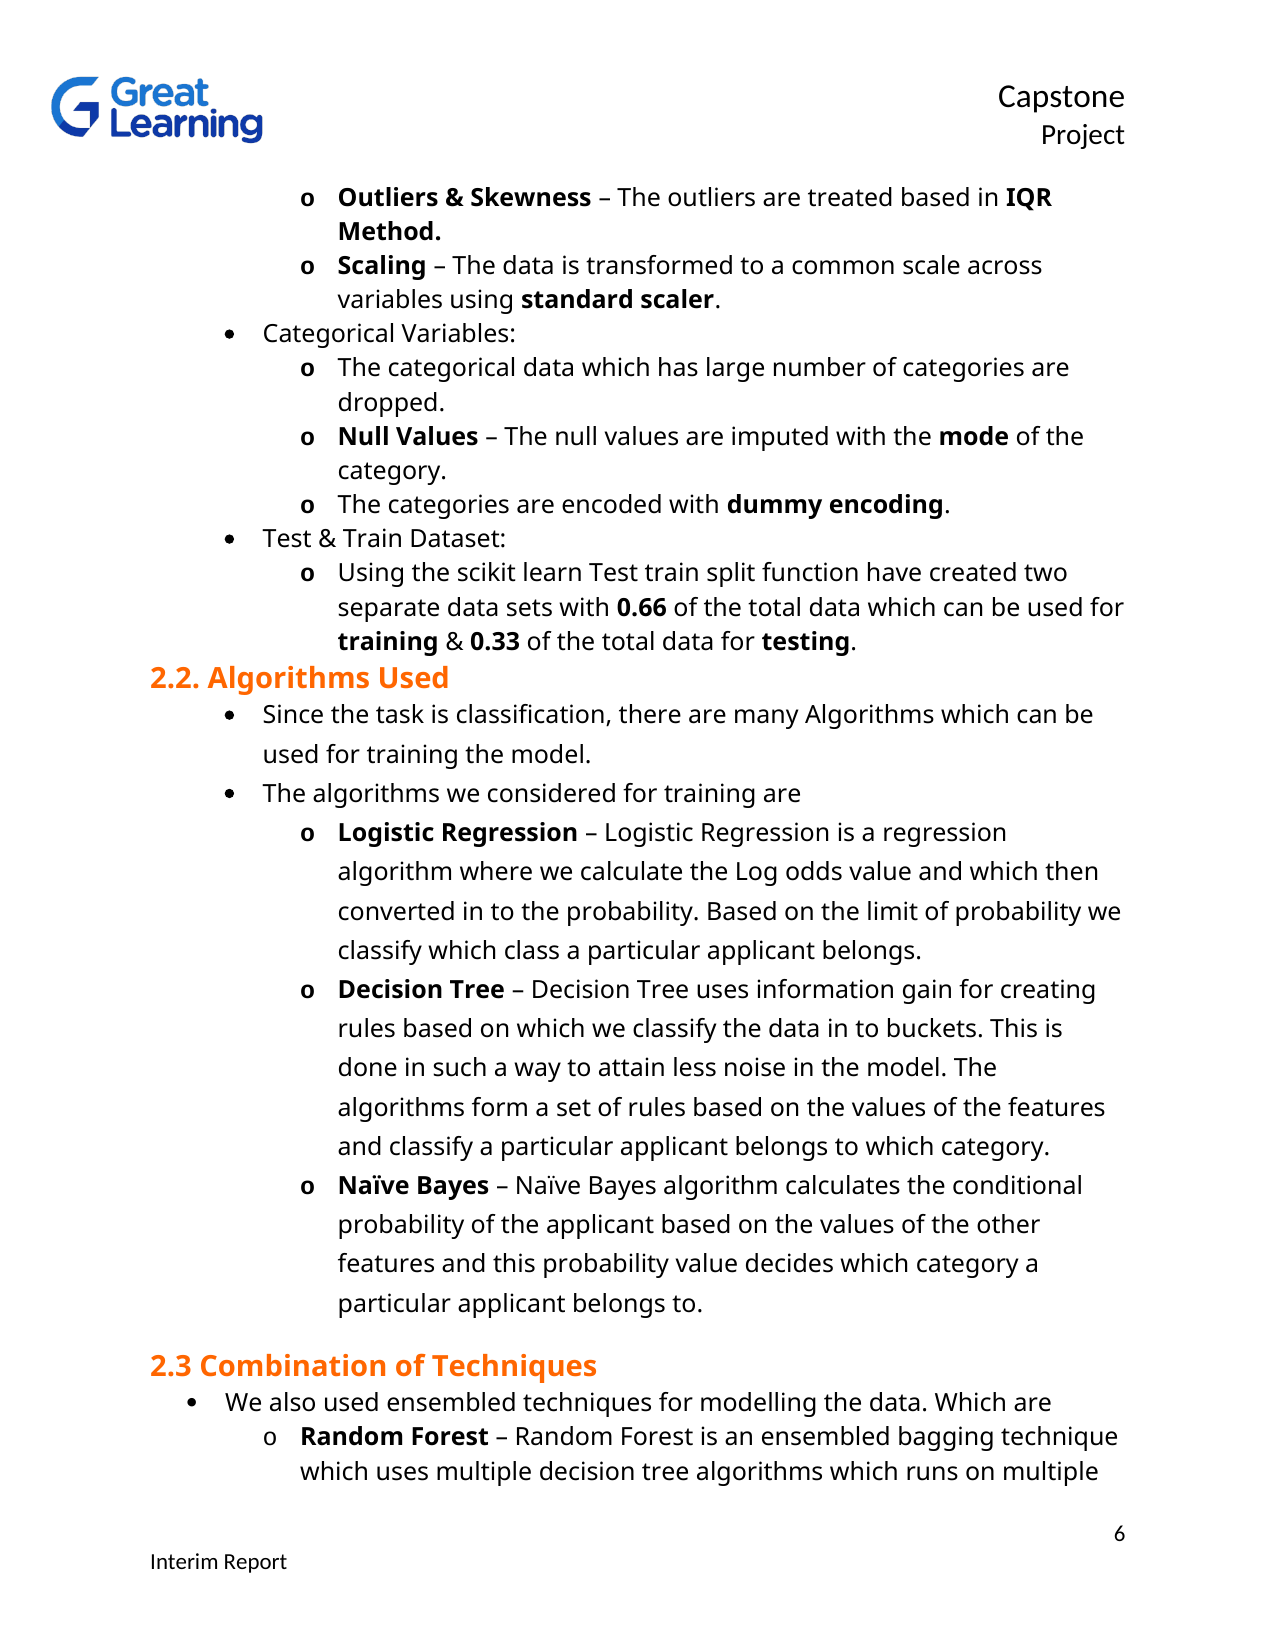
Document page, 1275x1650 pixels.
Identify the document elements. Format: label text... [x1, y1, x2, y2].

list Decision Tree – Decision Tree uses information gain for creating rules based on which we classify the data in to buckets. This is done in such a way to attain less noise in the model. The algorithms form a set of rules based on the values of the features and classify a particular applicant belongs to which category. [300, 972, 1125, 1162]
list Test & Train Dataset: [225, 521, 1125, 555]
list Since the task is classification, there are many Algorithms which can be used for training the model. [225, 697, 1125, 770]
list We also used ensembled techniques for modelling the data. Which are [187, 1385, 1125, 1419]
list The categorical data which has large number of categories are dropped. [300, 350, 1125, 418]
list Null Values – The null values are imputed with the mode of the category. [300, 418, 1125, 487]
list Naïve Bayes – Naïve Bayes algorithm calculates the conditional probability of the applicant based on the values of the other features and this probability value decides which category a particular applicant belongs to. [300, 1168, 1125, 1319]
list The categories are encoded with dummy encoding. [300, 487, 1125, 521]
text 2.2. Algorithms Used [150, 657, 1125, 697]
list Scaling – The data is transformed to a common scale across variables using standard scaler. [300, 248, 1125, 316]
text 2.3 Combination of Techniques [150, 1345, 1125, 1385]
picture [36, 54, 279, 161]
list Outliers & Skewness – The outliers are treated based in IQR Method. [300, 179, 1125, 248]
list Using the scikit learn Test train split function have created two separate data sets with 0.66 of the total data which can be used for training & 0.33 of the total data for testing. [300, 555, 1125, 657]
list The algorithms we considered for training are [225, 776, 1125, 809]
list Logistic Regression – Logistic Regression is a regression algorithm where we calculate the Log odds value and which then converted in to the probability. Based on the limit of probability we classify which class a particular applicant belongs. [300, 815, 1125, 966]
list Categorical Variables: [225, 316, 1125, 350]
